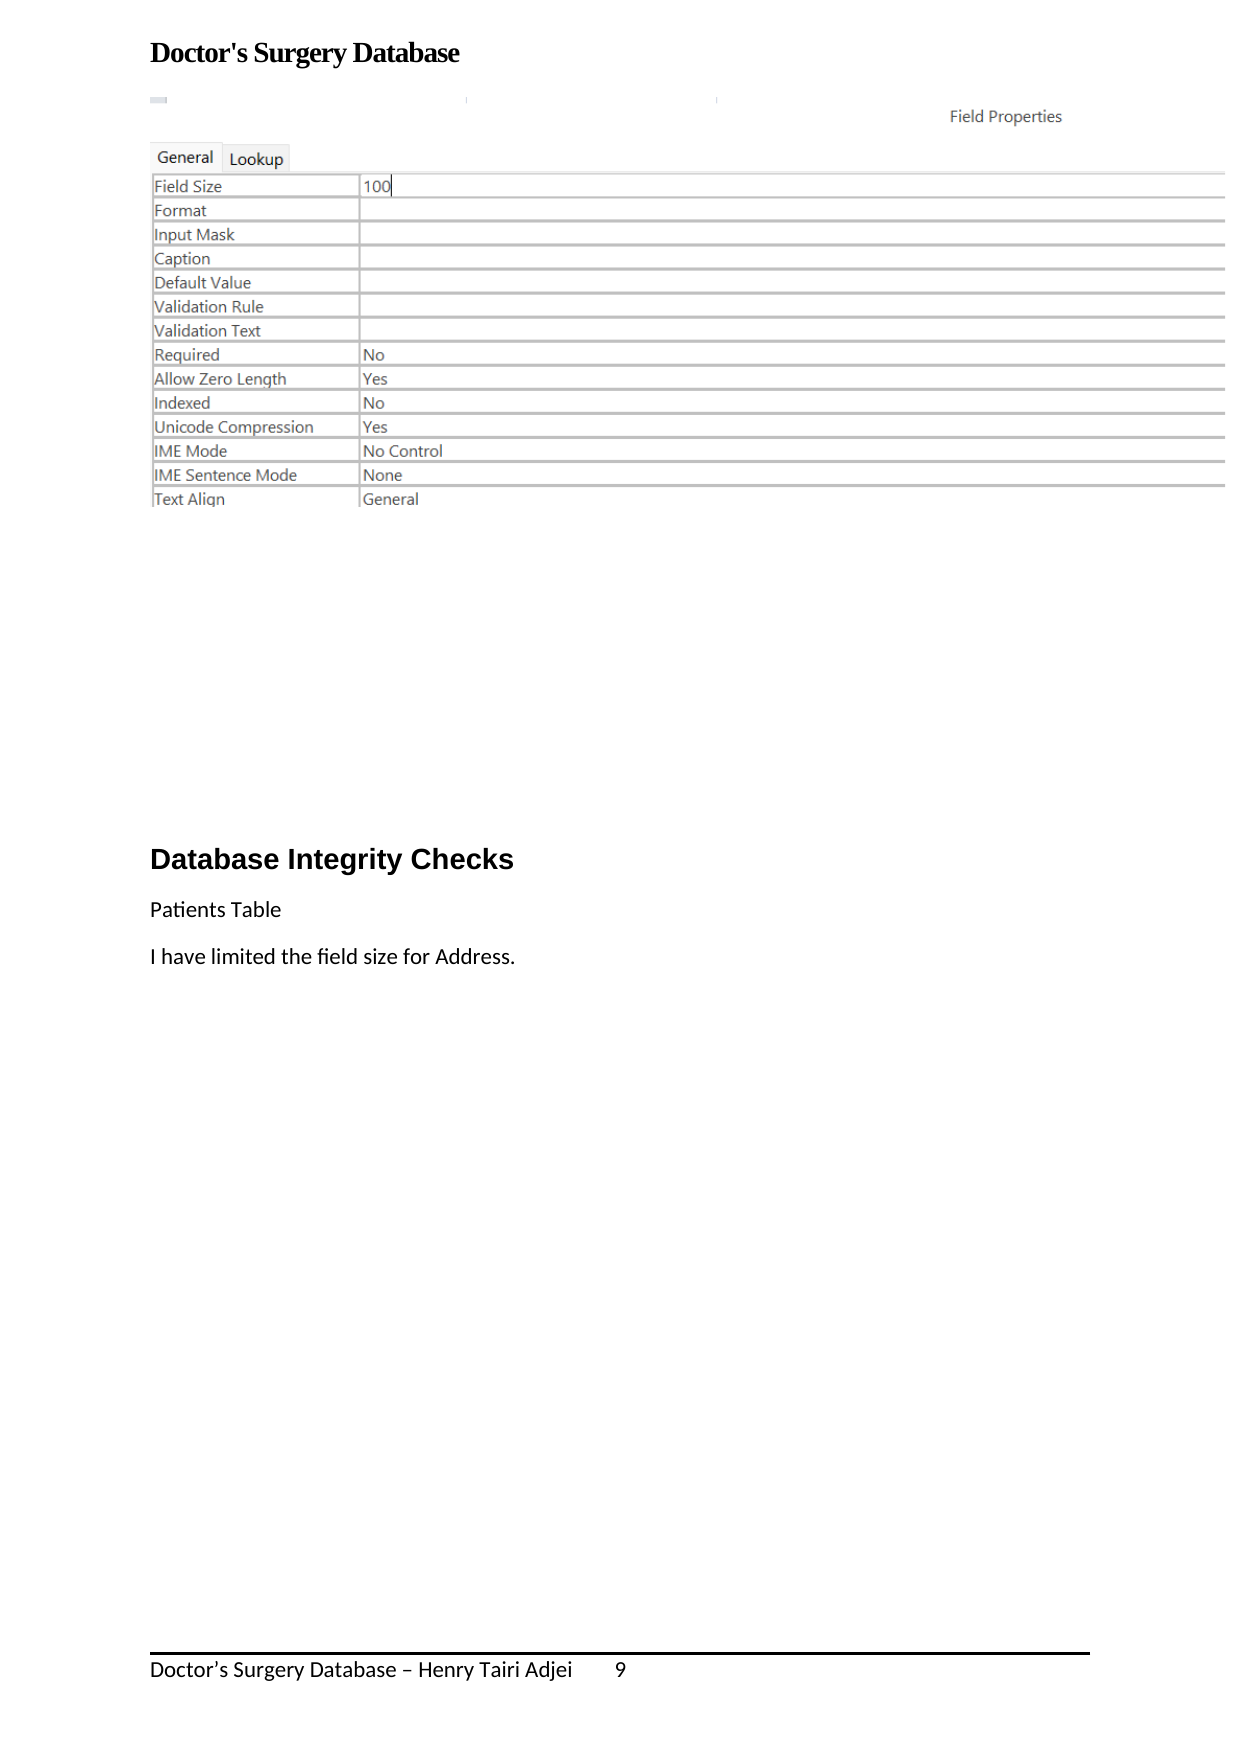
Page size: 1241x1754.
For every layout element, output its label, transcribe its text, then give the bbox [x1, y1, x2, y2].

text I have limited the field size for Address. [150, 942, 1090, 970]
text Patients Table [150, 895, 1090, 923]
text Database Integrity Checks [150, 842, 1090, 876]
picture [150, 97, 1225, 507]
